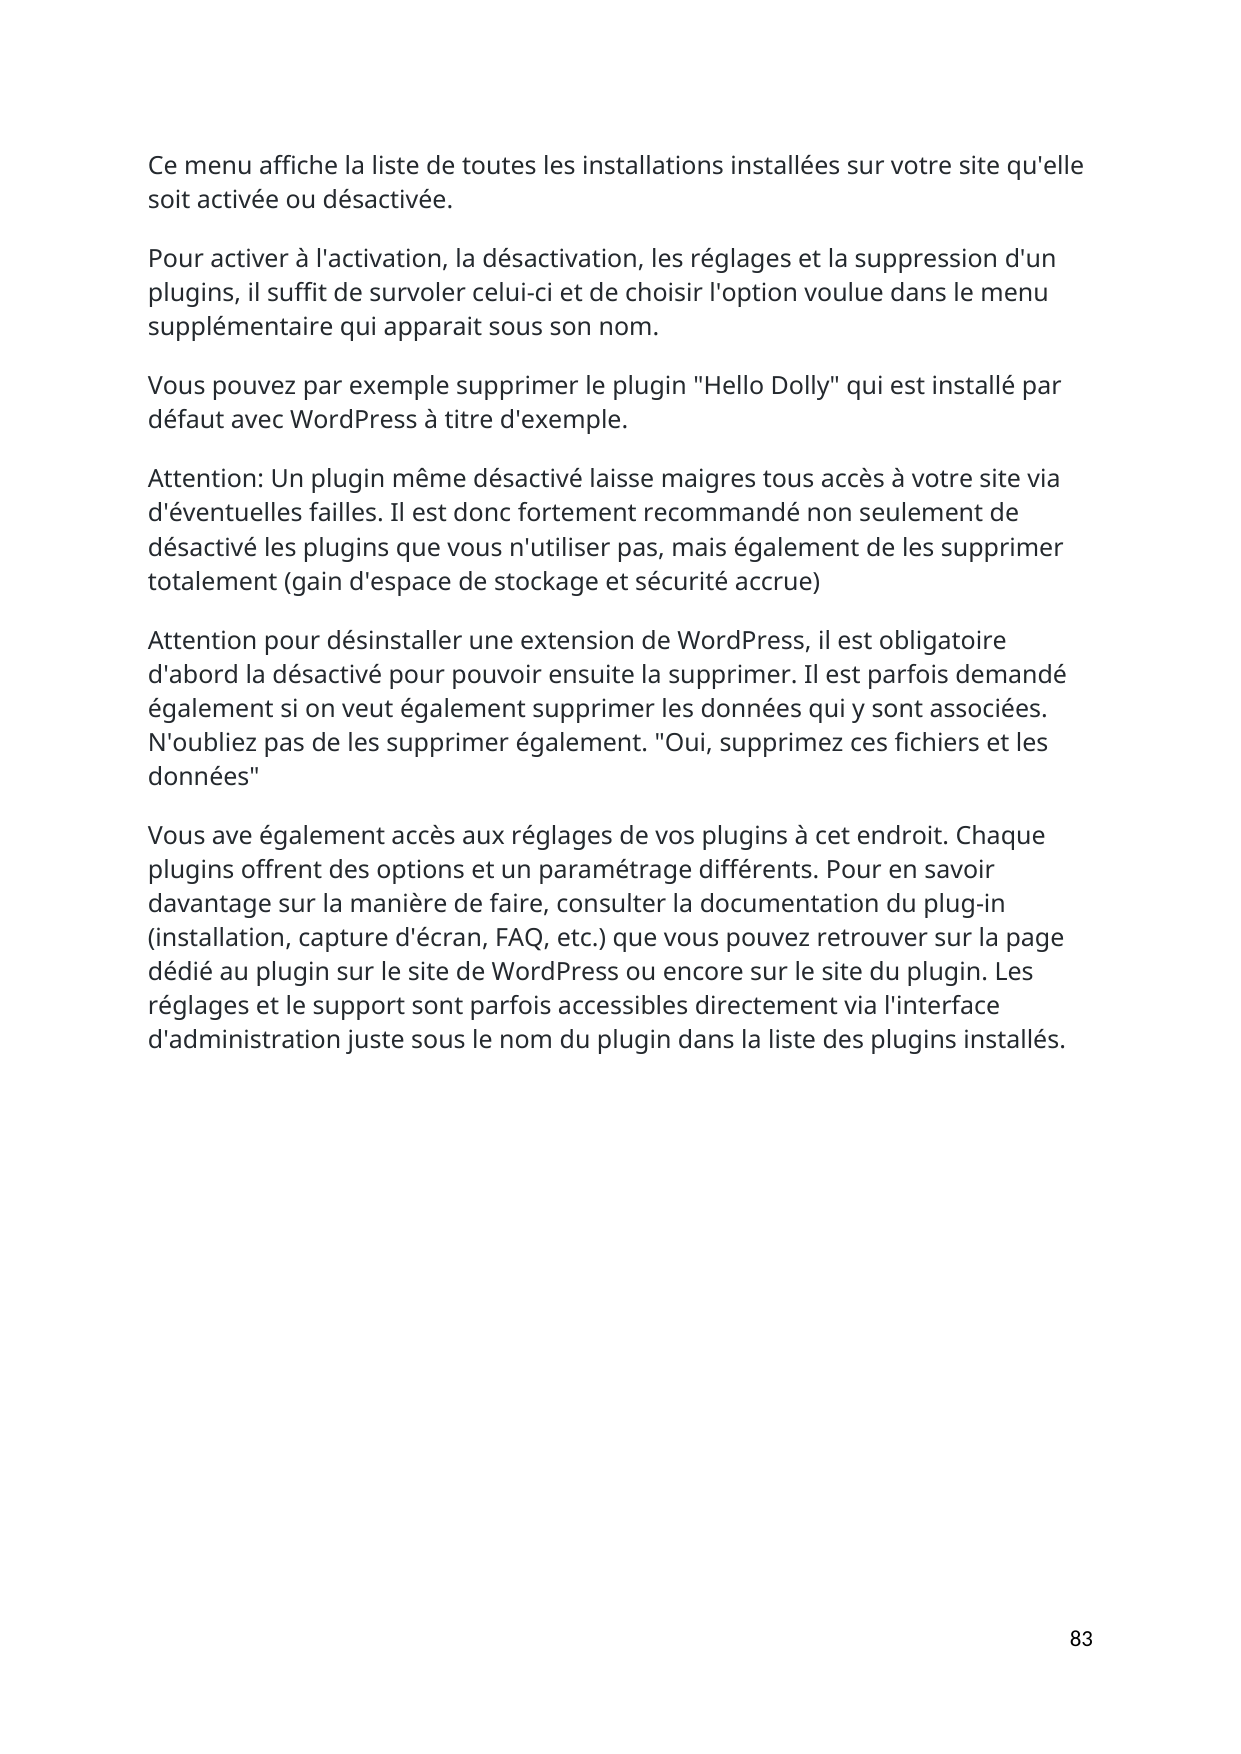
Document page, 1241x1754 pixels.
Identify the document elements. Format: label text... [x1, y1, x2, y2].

text Ce menu affiche la liste de toutes les installations installées sur votre site qu'elle soit activée ou désactivée. [148, 148, 1093, 216]
text Pour activer à l'activation, la désactivation, les réglages et la suppression d'un plugins, il suffit de survoler celui-ci et de choisir l'option voulue dans le menu supplémentaire qui apparait sous son nom. [148, 241, 1093, 343]
text Vous ave également accès aux réglages de vos plugins à cet endroit. Chaque plugins offrent des options et un paramétrage différents. Pour en savoir davantage sur la manière de faire, consulter la documentation du plug-in (installation, capture d'écran, FAQ, etc.) que vous pouvez retrouver sur la page dédié au plugin sur le site de WordPress ou encore sur le site du plugin. Les réglages et le support sont parfois accessibles directement via l'interface d'administration juste sous le nom du plugin dans la liste des plugins installés. [148, 818, 1093, 1056]
text Attention pour désinstaller une extension de WordPress, il est obligatoire d'abord la désactivé pour pouvoir ensuite la supprimer. Il est parfois demandé également si on veut également supprimer les données qui y sont associées. N'oubliez pas de les supprimer également. "Oui, supprimez ces fichiers et les données" [148, 622, 1093, 793]
text Attention: Un plugin même désactivé laisse maigres tous accès à votre site via d'éventuelles failles. Il est donc fortement recommandé non seulement de désactivé les plugins que vous n'utiliser pas, mais également de les supprimer totalement (gain d'espace de stockage et sécurité accrue) [148, 461, 1093, 597]
text Vous pouvez par exemple supprimer le plugin "Hello Dolly" qui est installé par défaut avec WordPress à titre d'exemple. [148, 368, 1093, 436]
